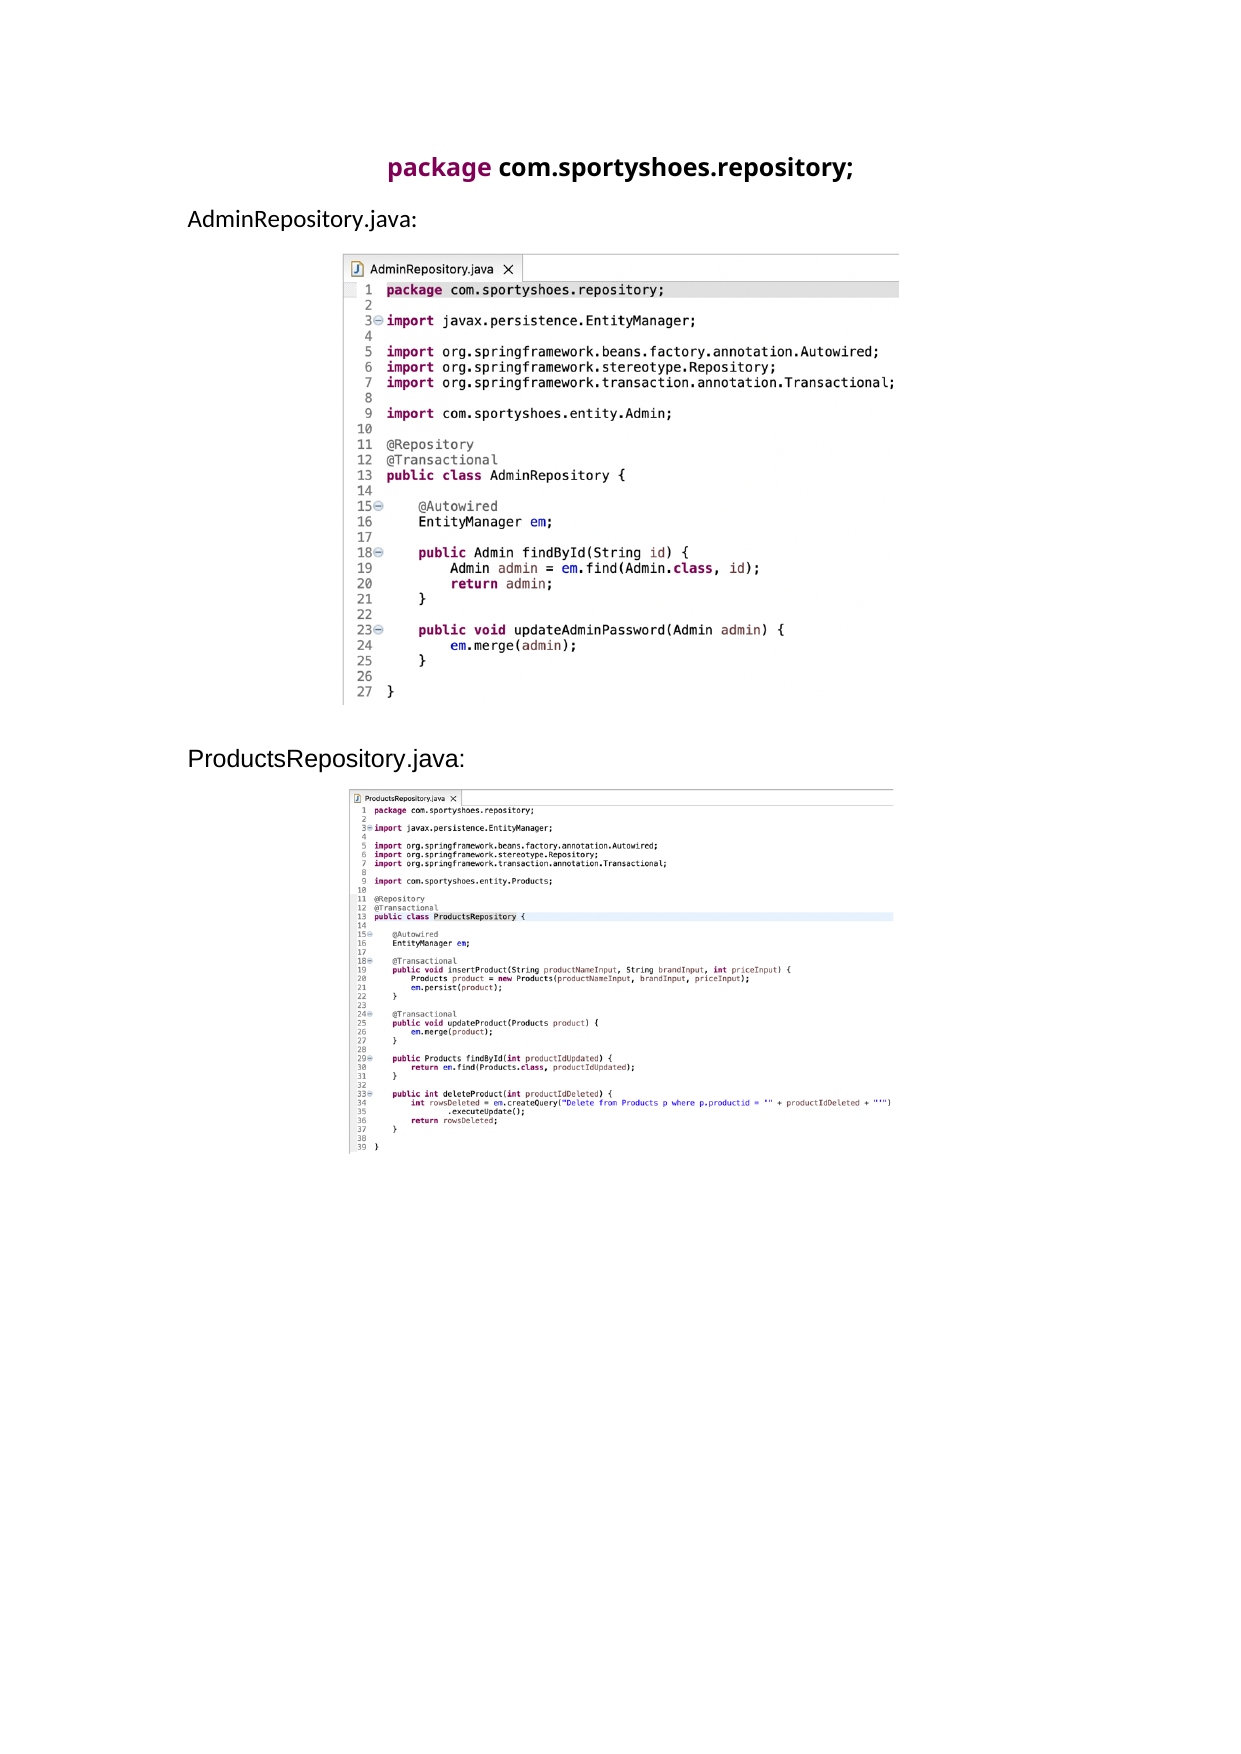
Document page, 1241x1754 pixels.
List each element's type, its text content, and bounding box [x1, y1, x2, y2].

picture [341, 253, 899, 705]
text package com.sportyshoes.repository; [187, 150, 1053, 184]
text AdminRepository.java: [187, 203, 1053, 234]
subtitle ProductsRepository.java: [187, 744, 1053, 773]
picture [347, 789, 894, 1154]
